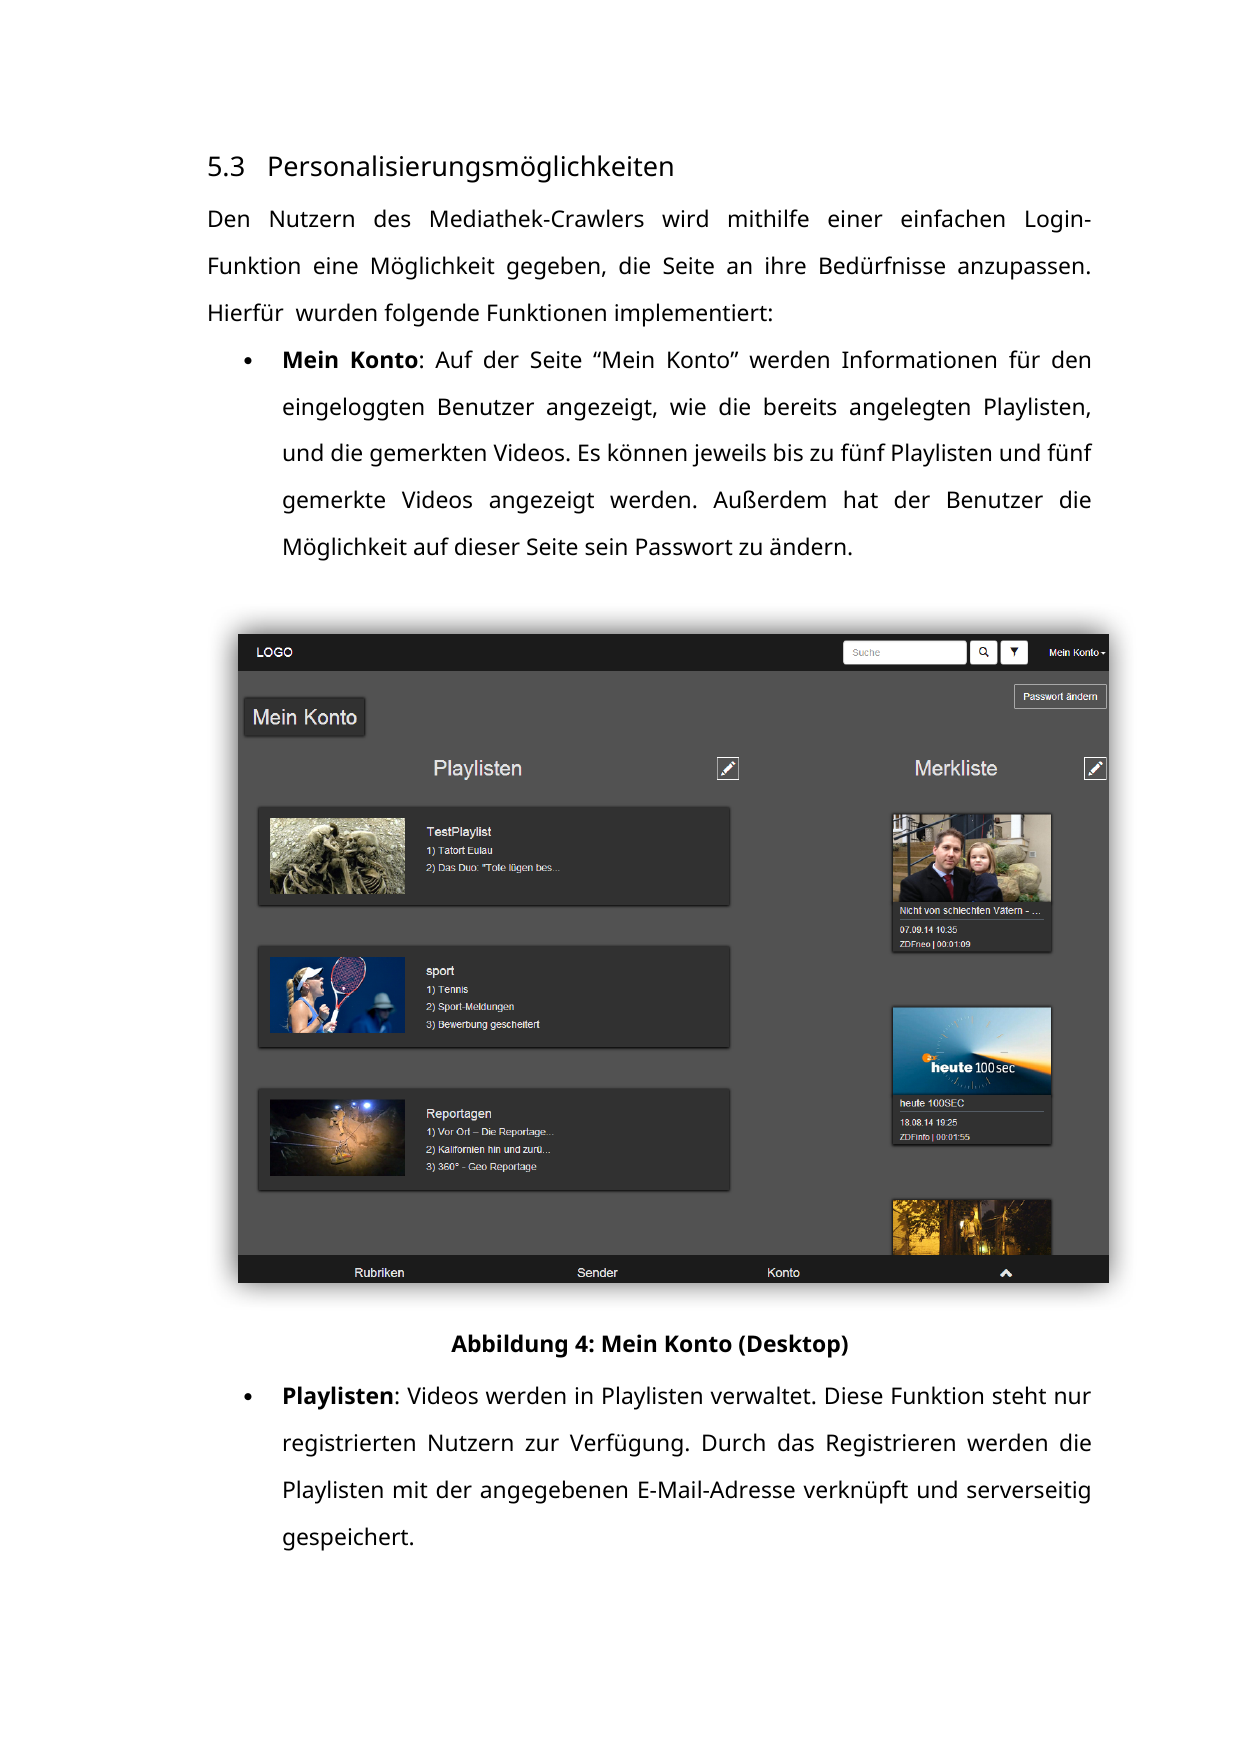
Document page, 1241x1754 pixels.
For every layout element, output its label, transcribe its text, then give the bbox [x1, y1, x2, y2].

subtitle Personalisierungsmöglichkeiten [207, 148, 1092, 184]
text Den Nutzern des Mediathek-Crawlers wird mithilfe einer einfachen Login-Funktion eine Möglichkeit gegeben, die Seite an ihre Bedürfnisse anzupassen. Hierfür wurden folgende Funktionen implementiert: [207, 203, 1092, 328]
list Mein Konto: Auf der Seite “Mein Konto” werden Informationen für den eingeloggten Benutzer angezeigt, wie die bereits angelegten Playlisten, und die gemerkten Videos. Es können jeweils bis zu fünf Playlisten und fünf gemerkte Videos angezeigt werden. Außerdem hat der Benutzer die Möglichkeit auf dieser Seite sein Passwort zu ändern. [244, 344, 1092, 562]
picture [238, 634, 1109, 1283]
list Playlisten: Videos werden in Playlisten verwaltet. Diese Funktion steht nur registrierten Nutzern zur Verfügung. Durch das Registrieren werden die Playlisten mit der angegebenen E-Mail-Adresse verknüpft und serverseitig gespeichert. [244, 1380, 1092, 1552]
